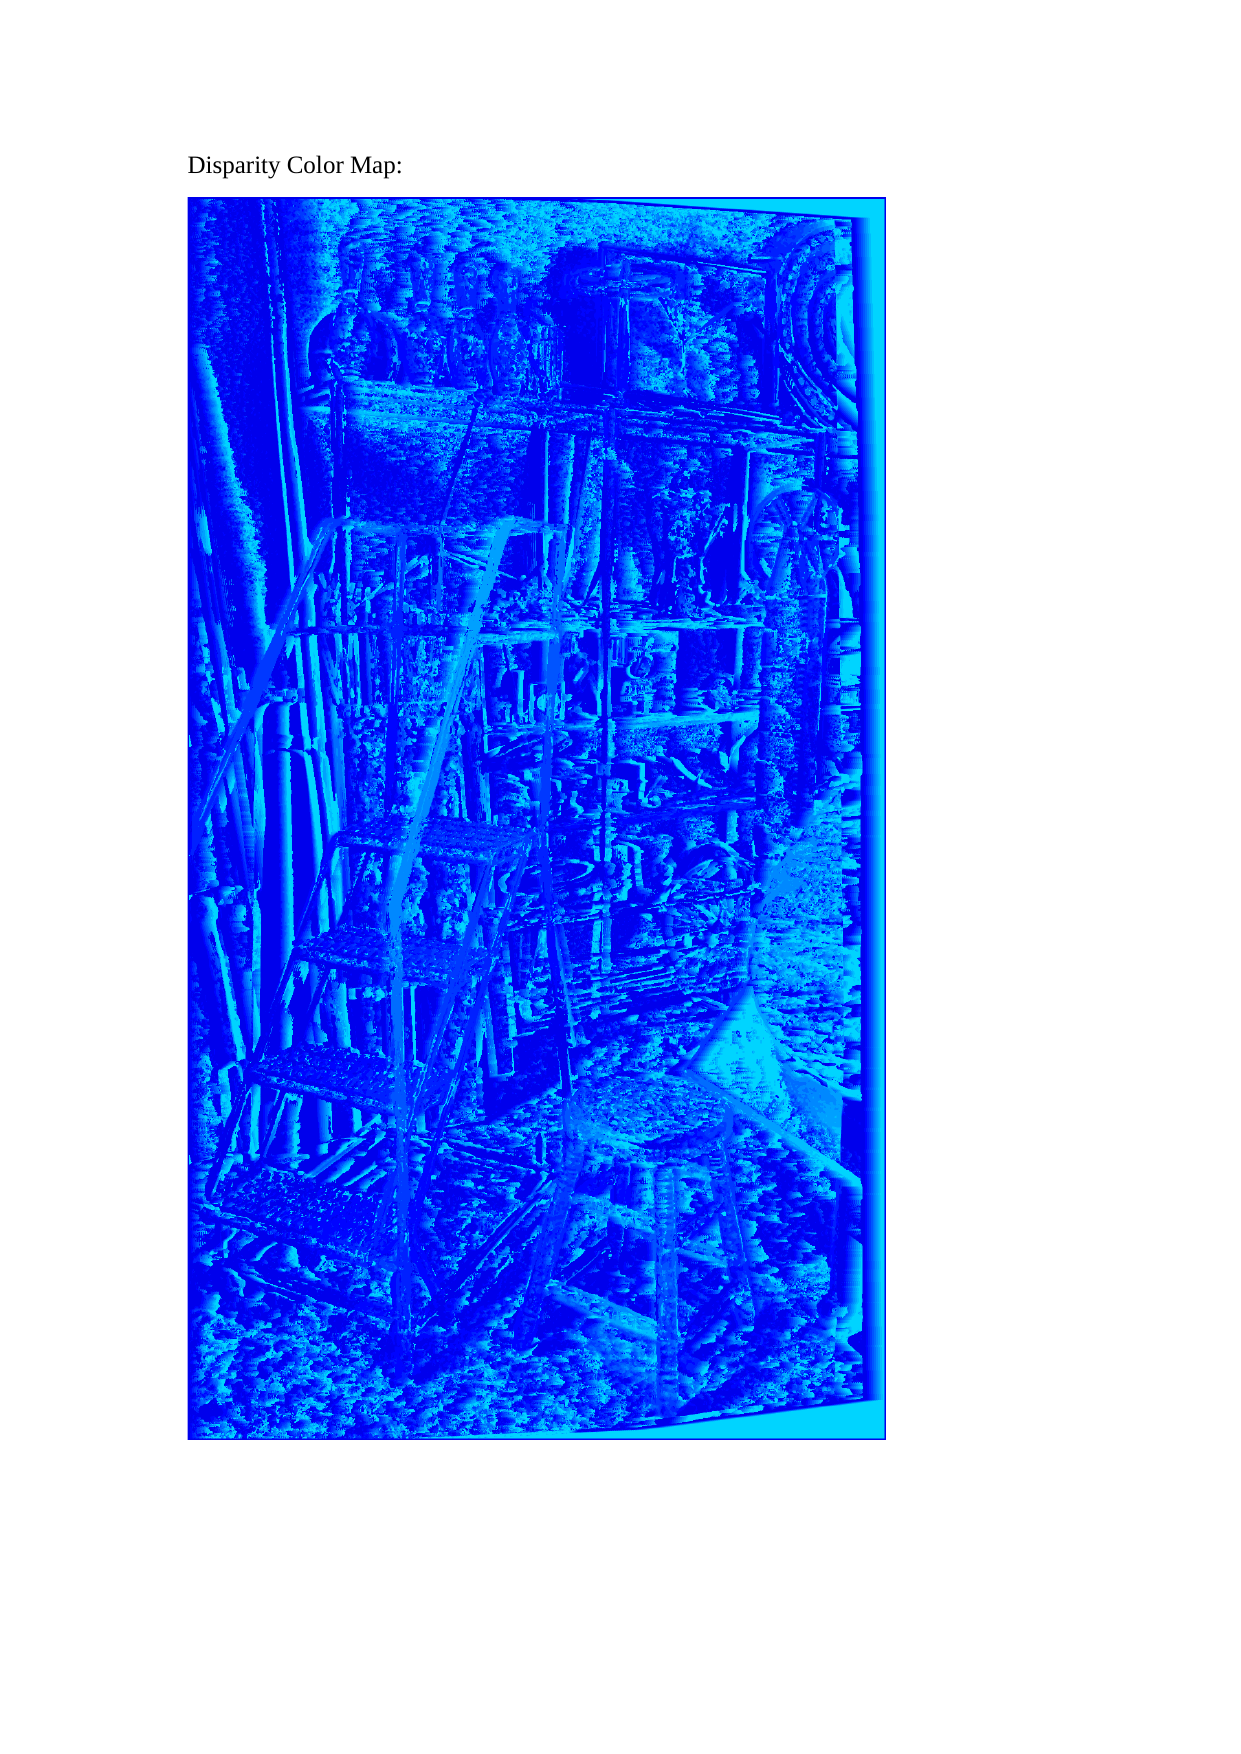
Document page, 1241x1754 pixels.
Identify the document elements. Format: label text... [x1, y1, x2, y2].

text Disparity Color Map: [187, 150, 1090, 179]
picture [187, 197, 886, 1440]
